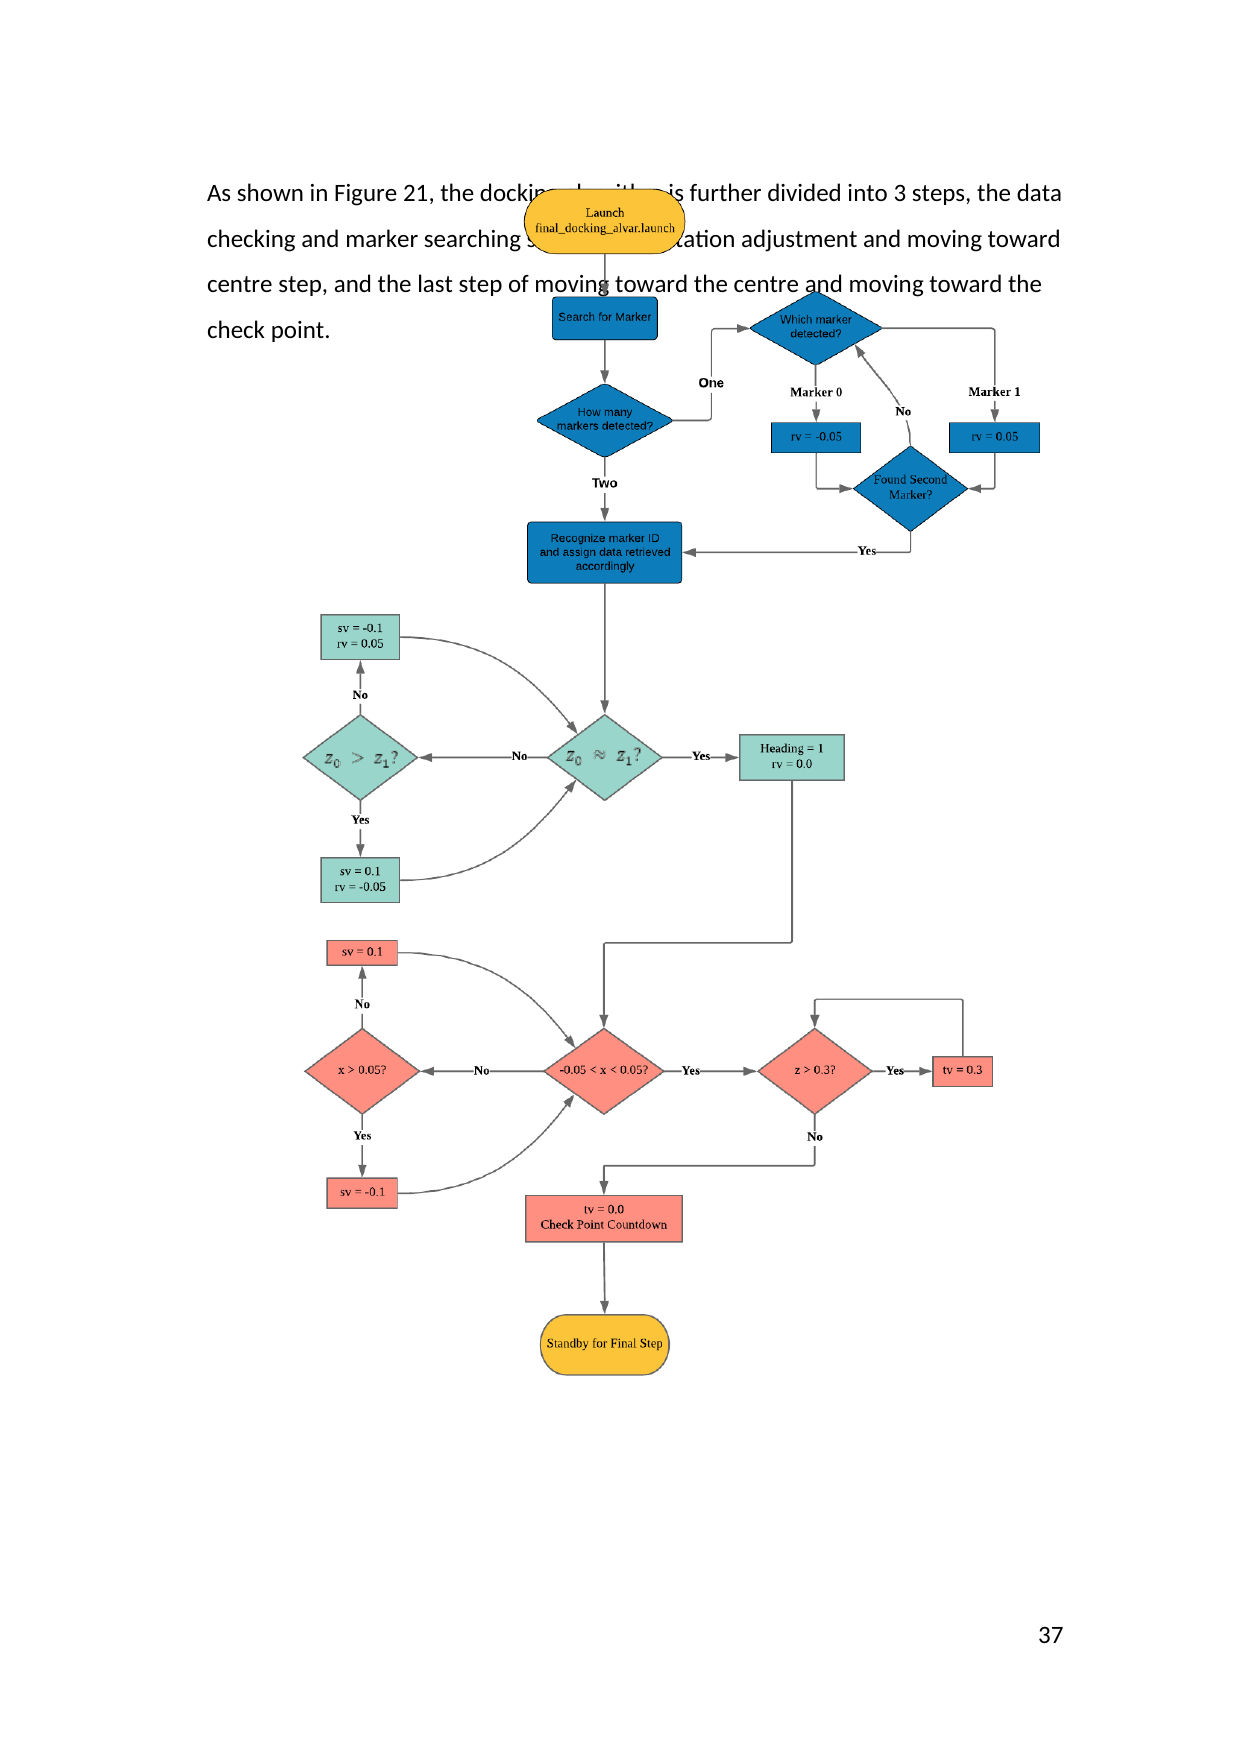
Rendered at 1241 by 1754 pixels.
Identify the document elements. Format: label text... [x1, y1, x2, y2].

picture [283, 177, 1060, 1396]
